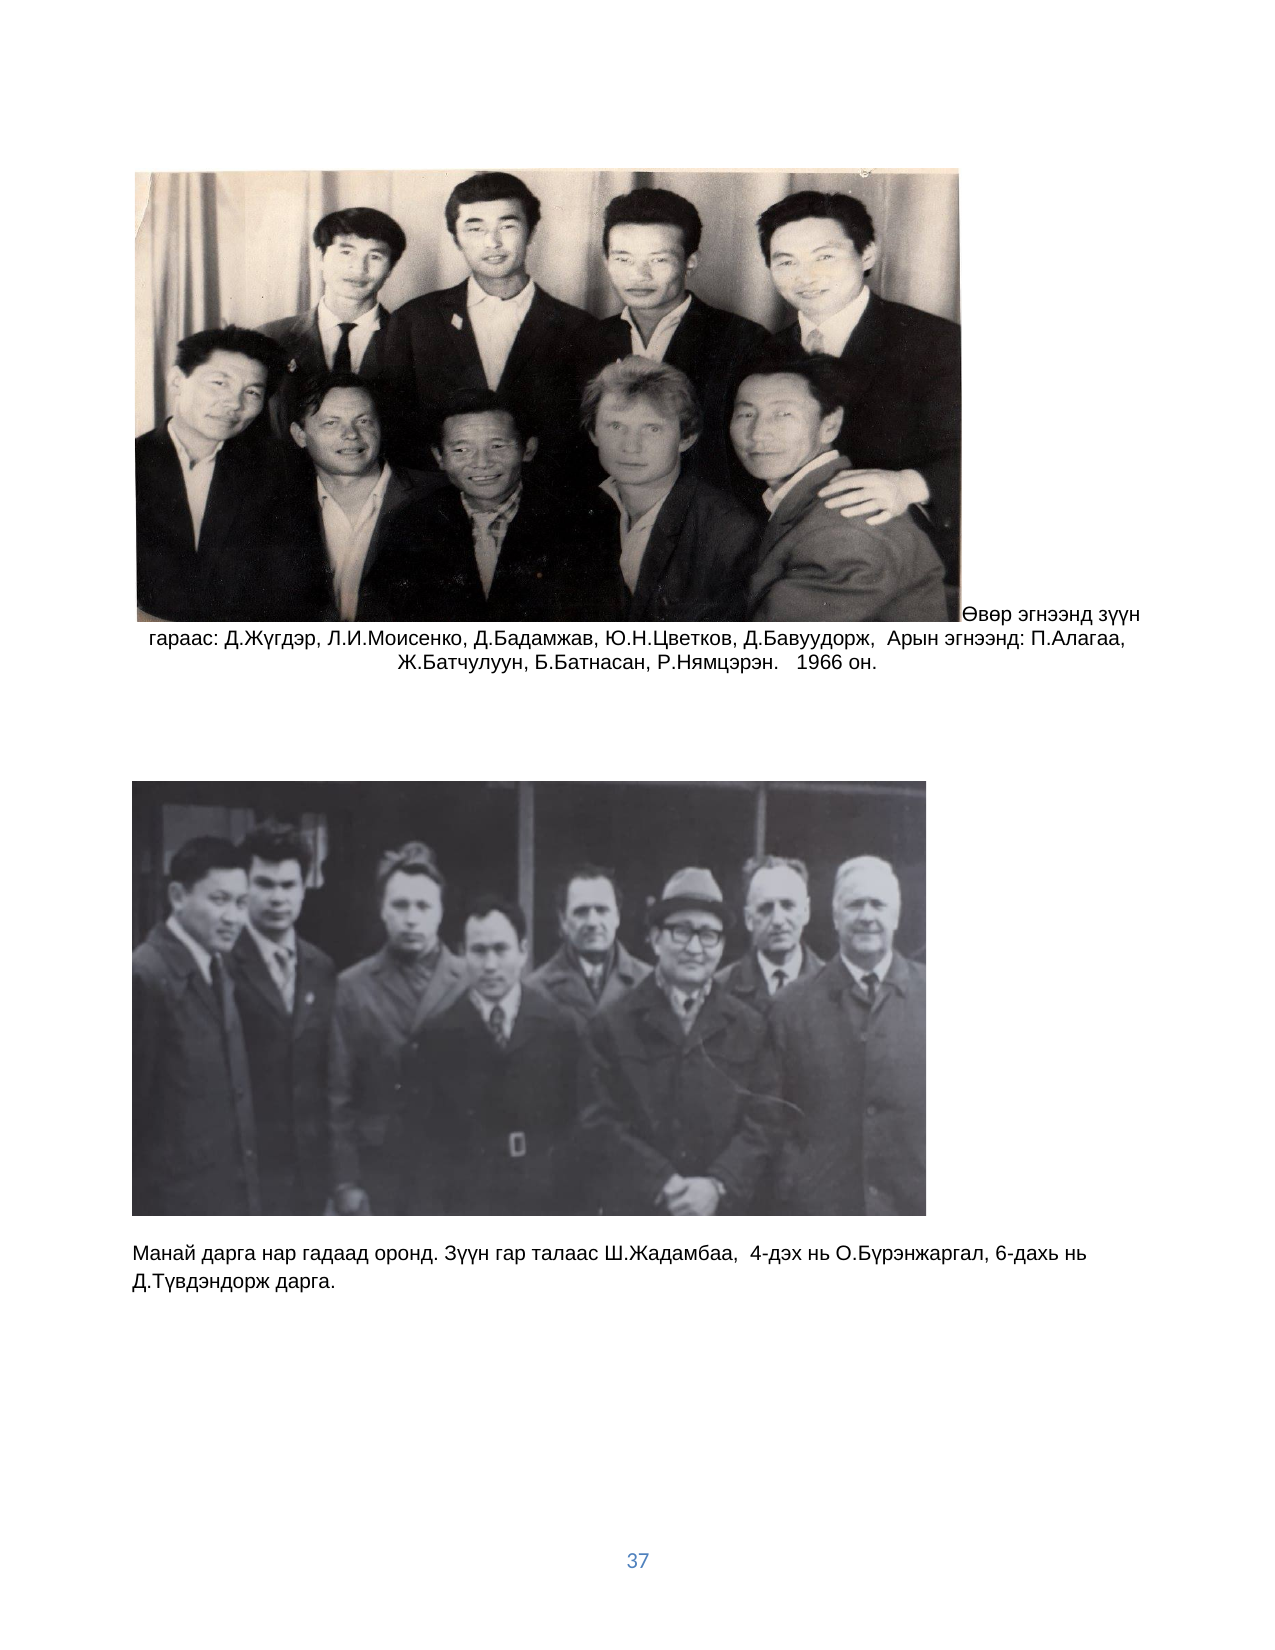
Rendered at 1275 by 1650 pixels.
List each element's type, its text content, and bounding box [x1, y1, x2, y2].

picture [132, 781, 927, 1216]
picture [134, 168, 962, 622]
text Манай дарга нар гадаад оронд. Зүүн гар талаас Ш.Жадамбаа, 4-дэх нь О.Бүрэнжаргал, 6-дахь нь Д.Түвдэндорж дарга. [132, 1241, 1143, 1292]
